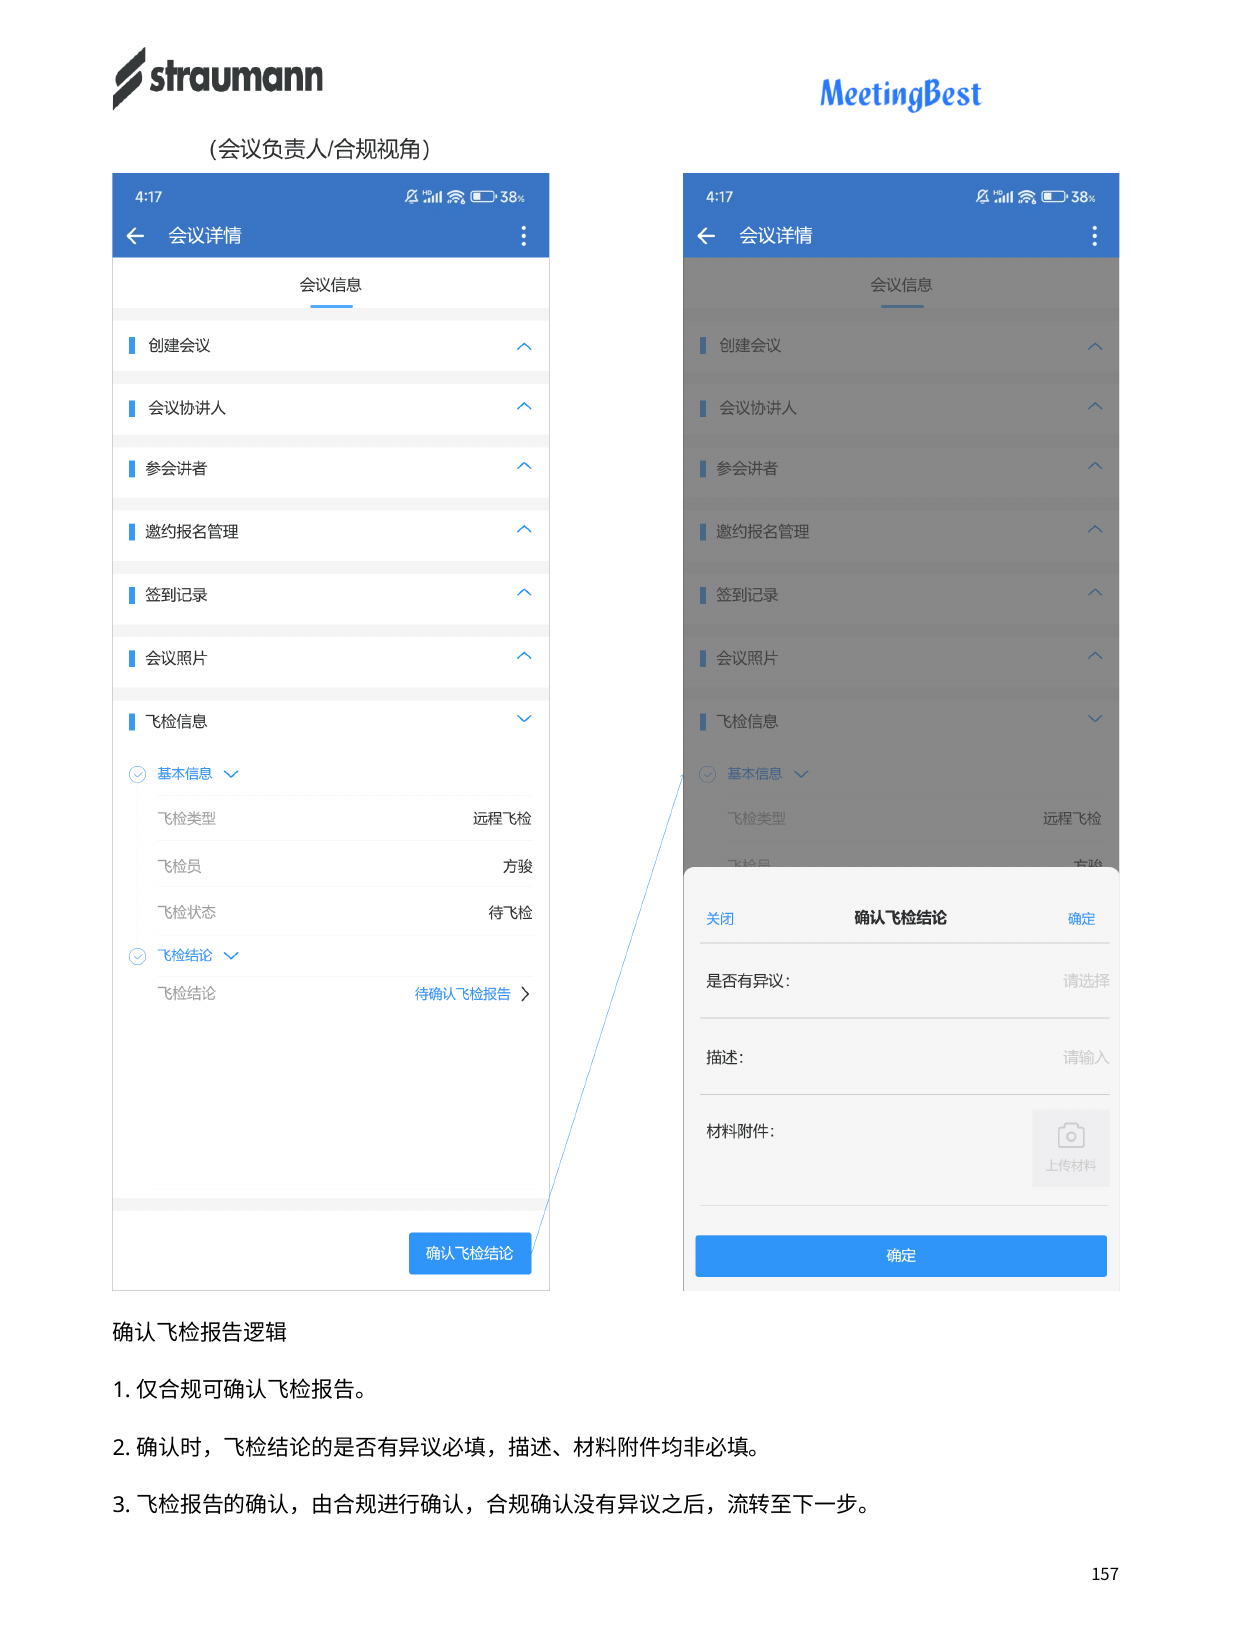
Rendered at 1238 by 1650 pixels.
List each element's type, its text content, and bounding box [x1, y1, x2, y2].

picture [812, 70, 989, 114]
text 确认飞检报告逻辑 [112, 1315, 1119, 1347]
picture [112, 137, 1120, 1291]
text 2. 确认时，飞检结论的是否有异议必填，描述、材料附件均非必填。 [112, 1430, 1119, 1462]
text 1. 仅合规可确认飞检报告。 [112, 1372, 1119, 1404]
text 3. 飞检报告的确认，由合规进行确认，合规确认没有异议之后，流转至下一步。 [112, 1487, 1119, 1519]
picture [112, 45, 323, 114]
